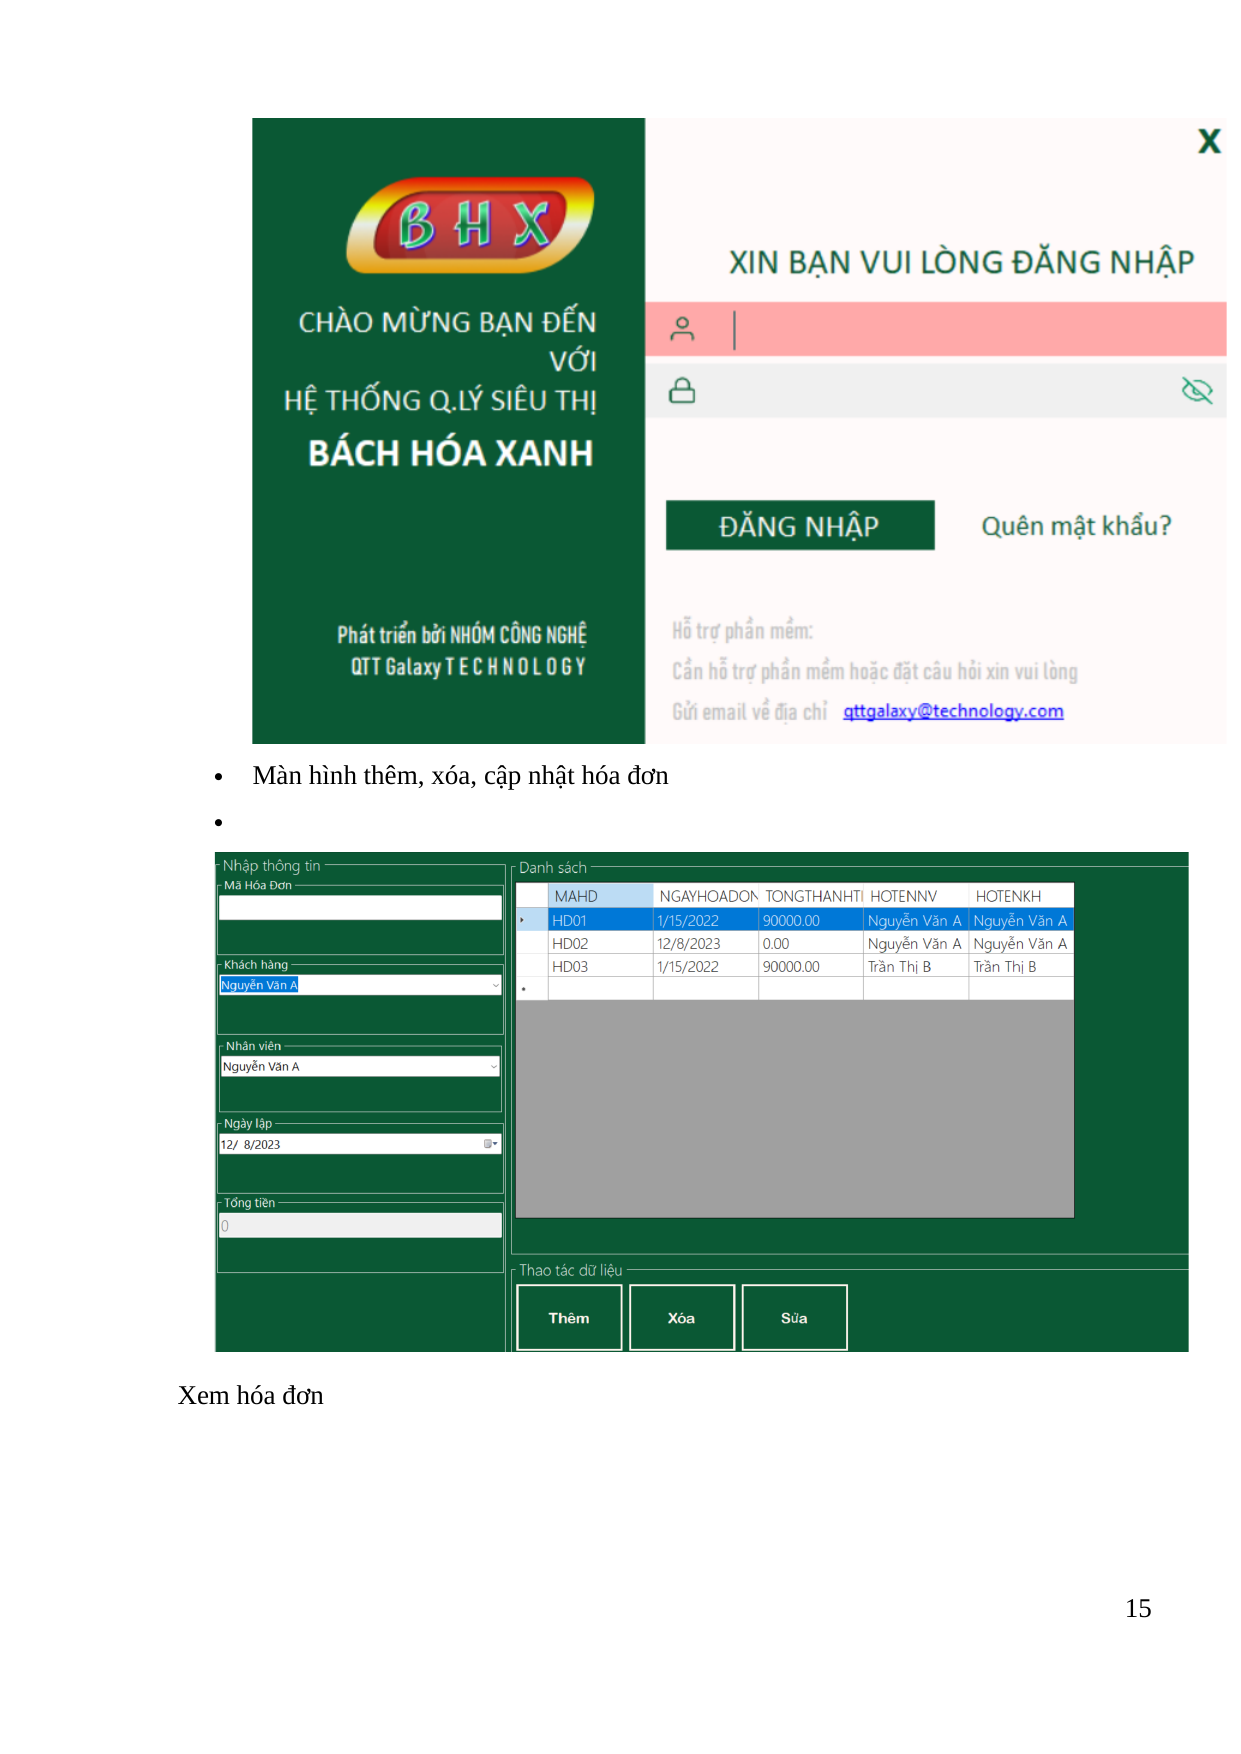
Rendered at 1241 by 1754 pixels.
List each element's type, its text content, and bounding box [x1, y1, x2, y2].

picture [214, 852, 1189, 1352]
list Màn hình thêm, xóa, cập nhật hóa đơn [215, 759, 1152, 790]
text Xem hóa đơn [177, 1379, 1152, 1410]
